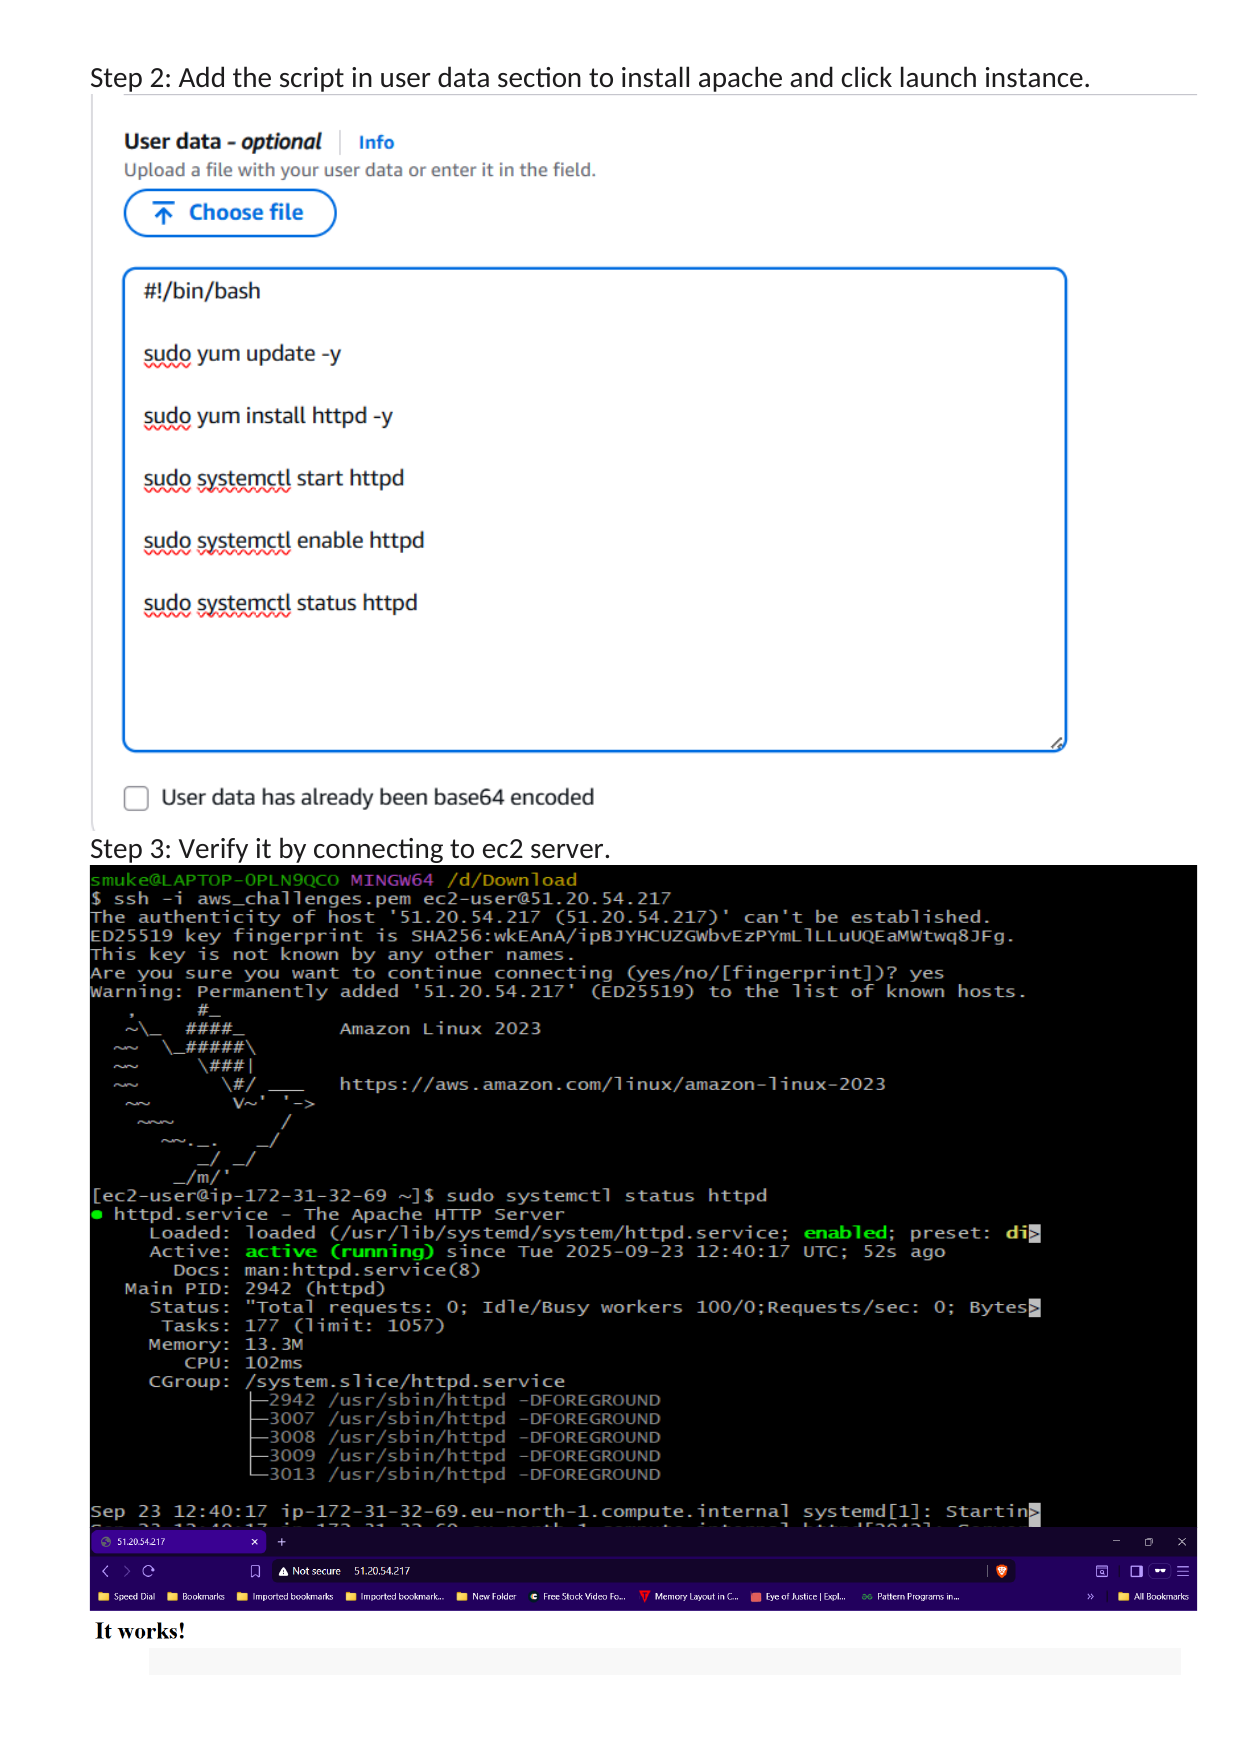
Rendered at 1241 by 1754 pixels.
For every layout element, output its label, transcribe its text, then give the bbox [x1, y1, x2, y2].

picture [89, 865, 1198, 1648]
list Step 3: Verify it by connecting to ec2 server. [90, 831, 1181, 865]
list Step 2: Add the script in user data section to install apache and click launch instance. [90, 59, 1181, 94]
picture [89, 94, 1198, 831]
